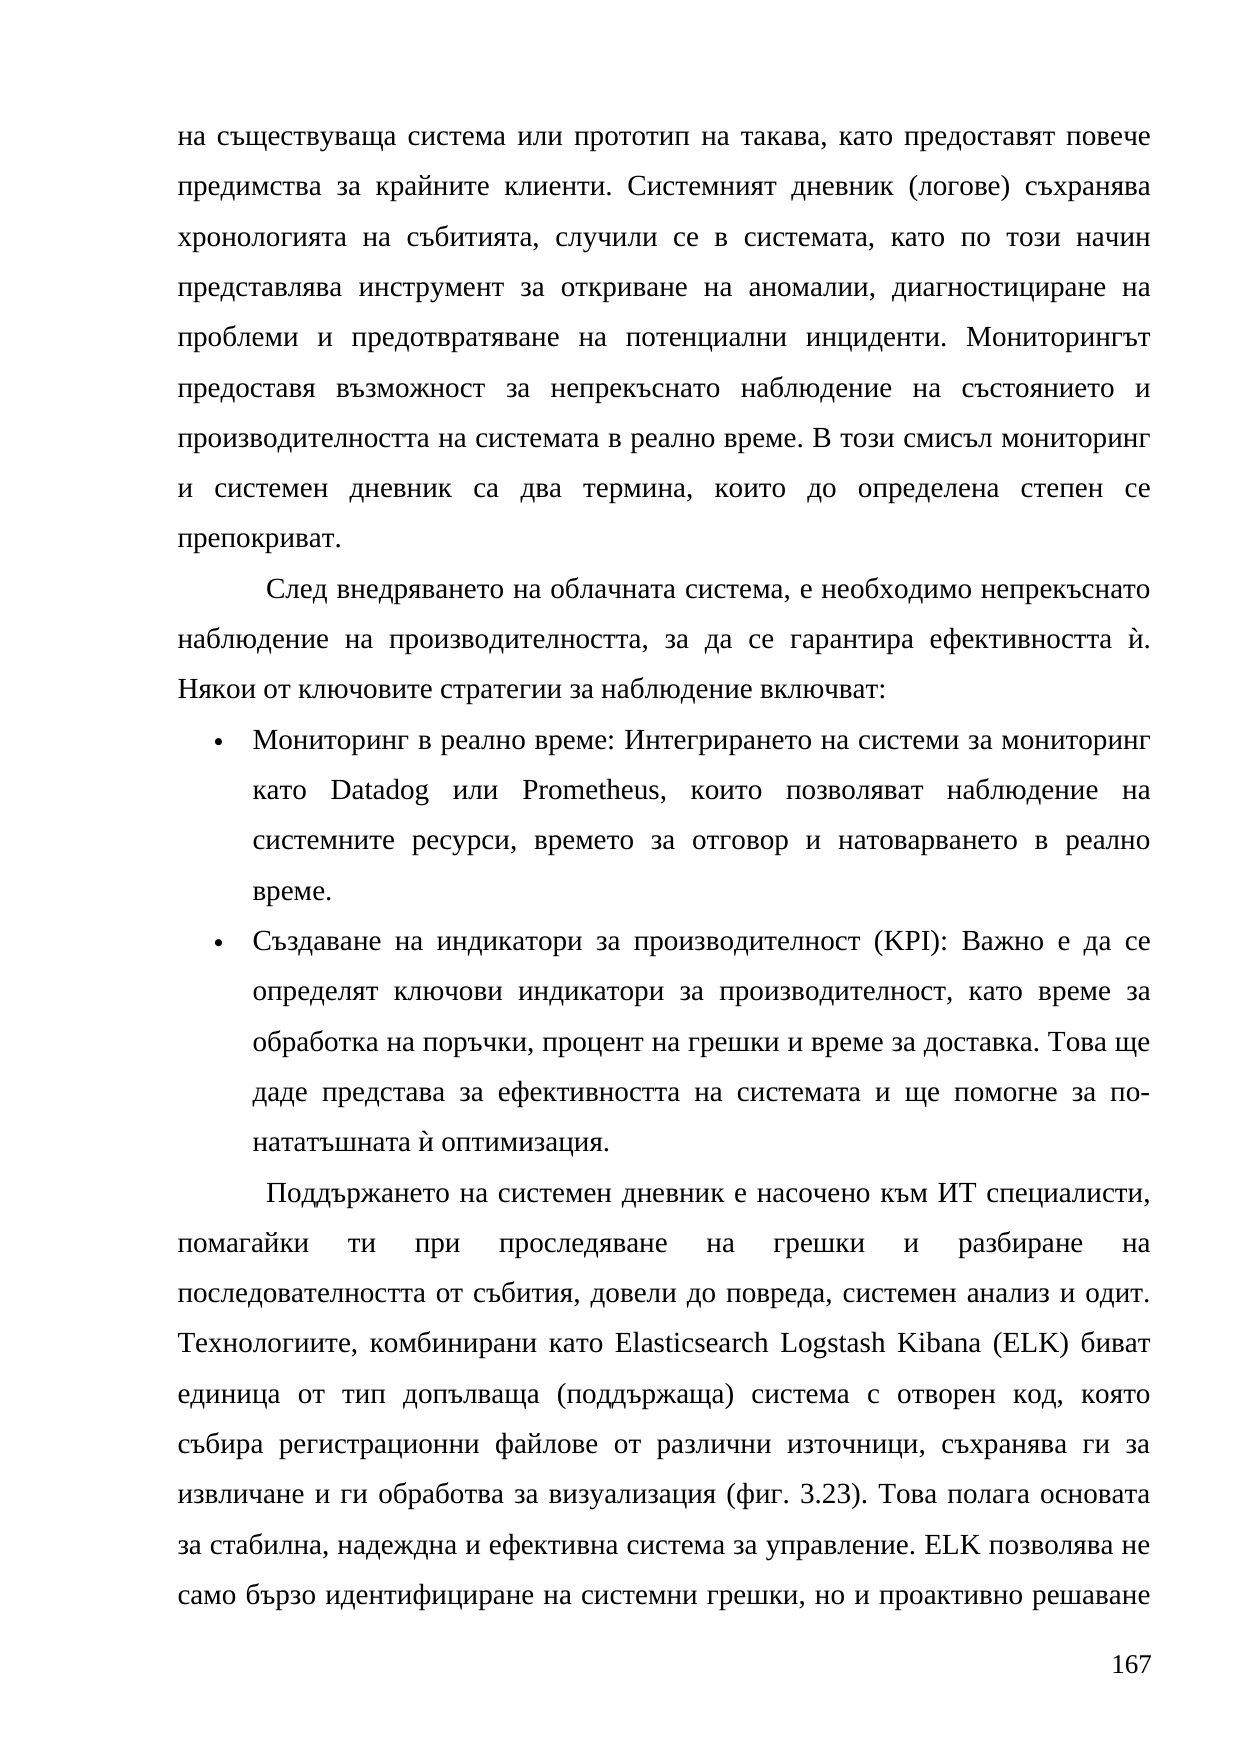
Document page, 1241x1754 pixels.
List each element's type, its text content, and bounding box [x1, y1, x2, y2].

list Създаване на индикатори за производителност (KPI): Важно е да се определят ключови индикатори за производителност, като време за обработка на поръчки, процент на грешки и време за доставка. Това ще даде представа за ефективността на системата и ще помогне за по-нататъшната ѝ оптимизация. [215, 923, 1152, 1158]
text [177, 118, 1152, 554]
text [177, 1175, 1152, 1611]
text След внедряването на облачната система, е необходимо непрекъснато наблюдение на производителността, за да се гарантира ефективността ѝ. Някои от ключовите стратегии за наблюдение включват: [177, 571, 1152, 705]
list Мониторинг в реално време: Интегрирането на системи за мониторинг като Datadog или Prometheus, които позволяват наблюдение на системните ресурси, времето за отговор и натоварването в реално време. [215, 722, 1152, 906]
